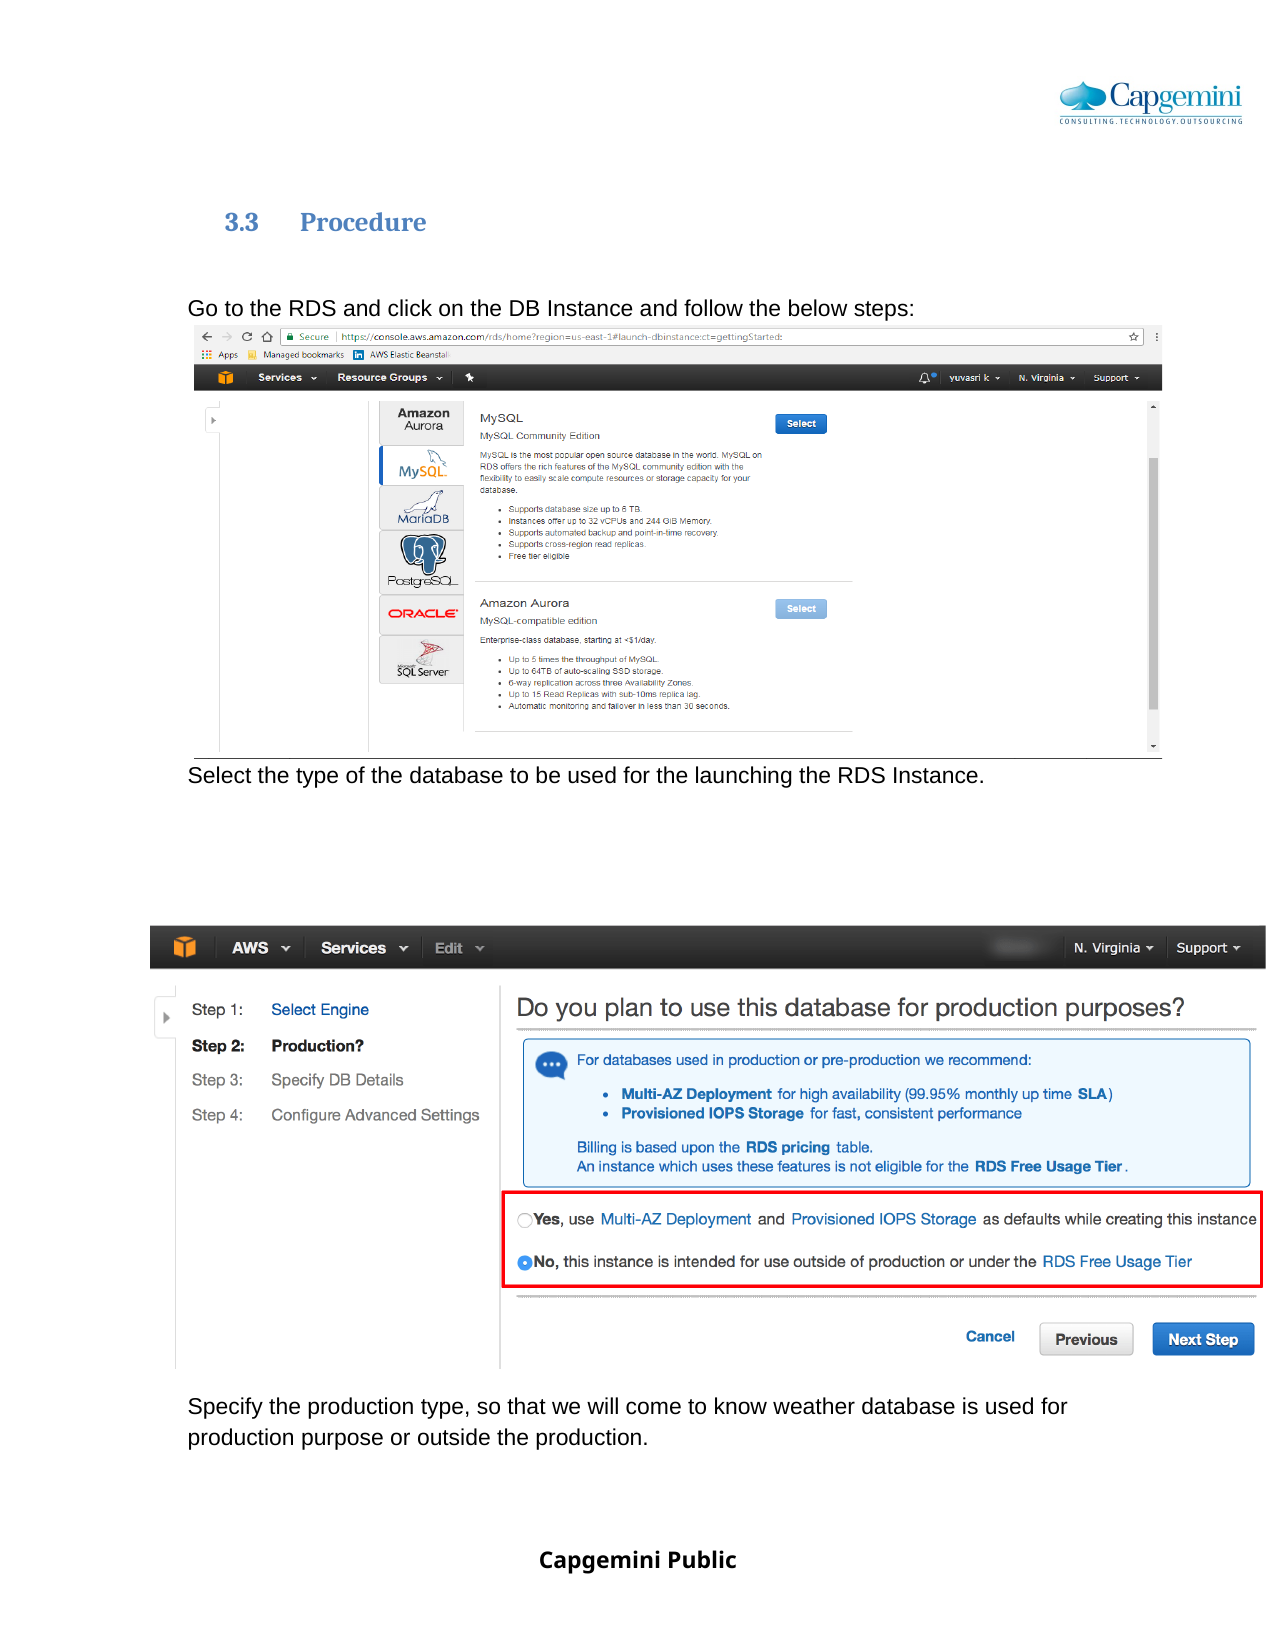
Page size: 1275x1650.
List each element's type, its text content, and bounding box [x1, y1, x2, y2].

subtitle Procedure [225, 207, 1125, 238]
list Specify the production type, so that we will come to know weather database is used for production purpose or outside the production. [187, 1393, 1125, 1450]
picture [150, 925, 1266, 1369]
picture [194, 325, 1163, 759]
list Select the type of the database to be used for the launching the RDS Instance. [187, 762, 1125, 789]
list Go to the RDS and click on the DB Instance and follow the below steps: [187, 295, 1125, 322]
picture [1053, 76, 1244, 127]
